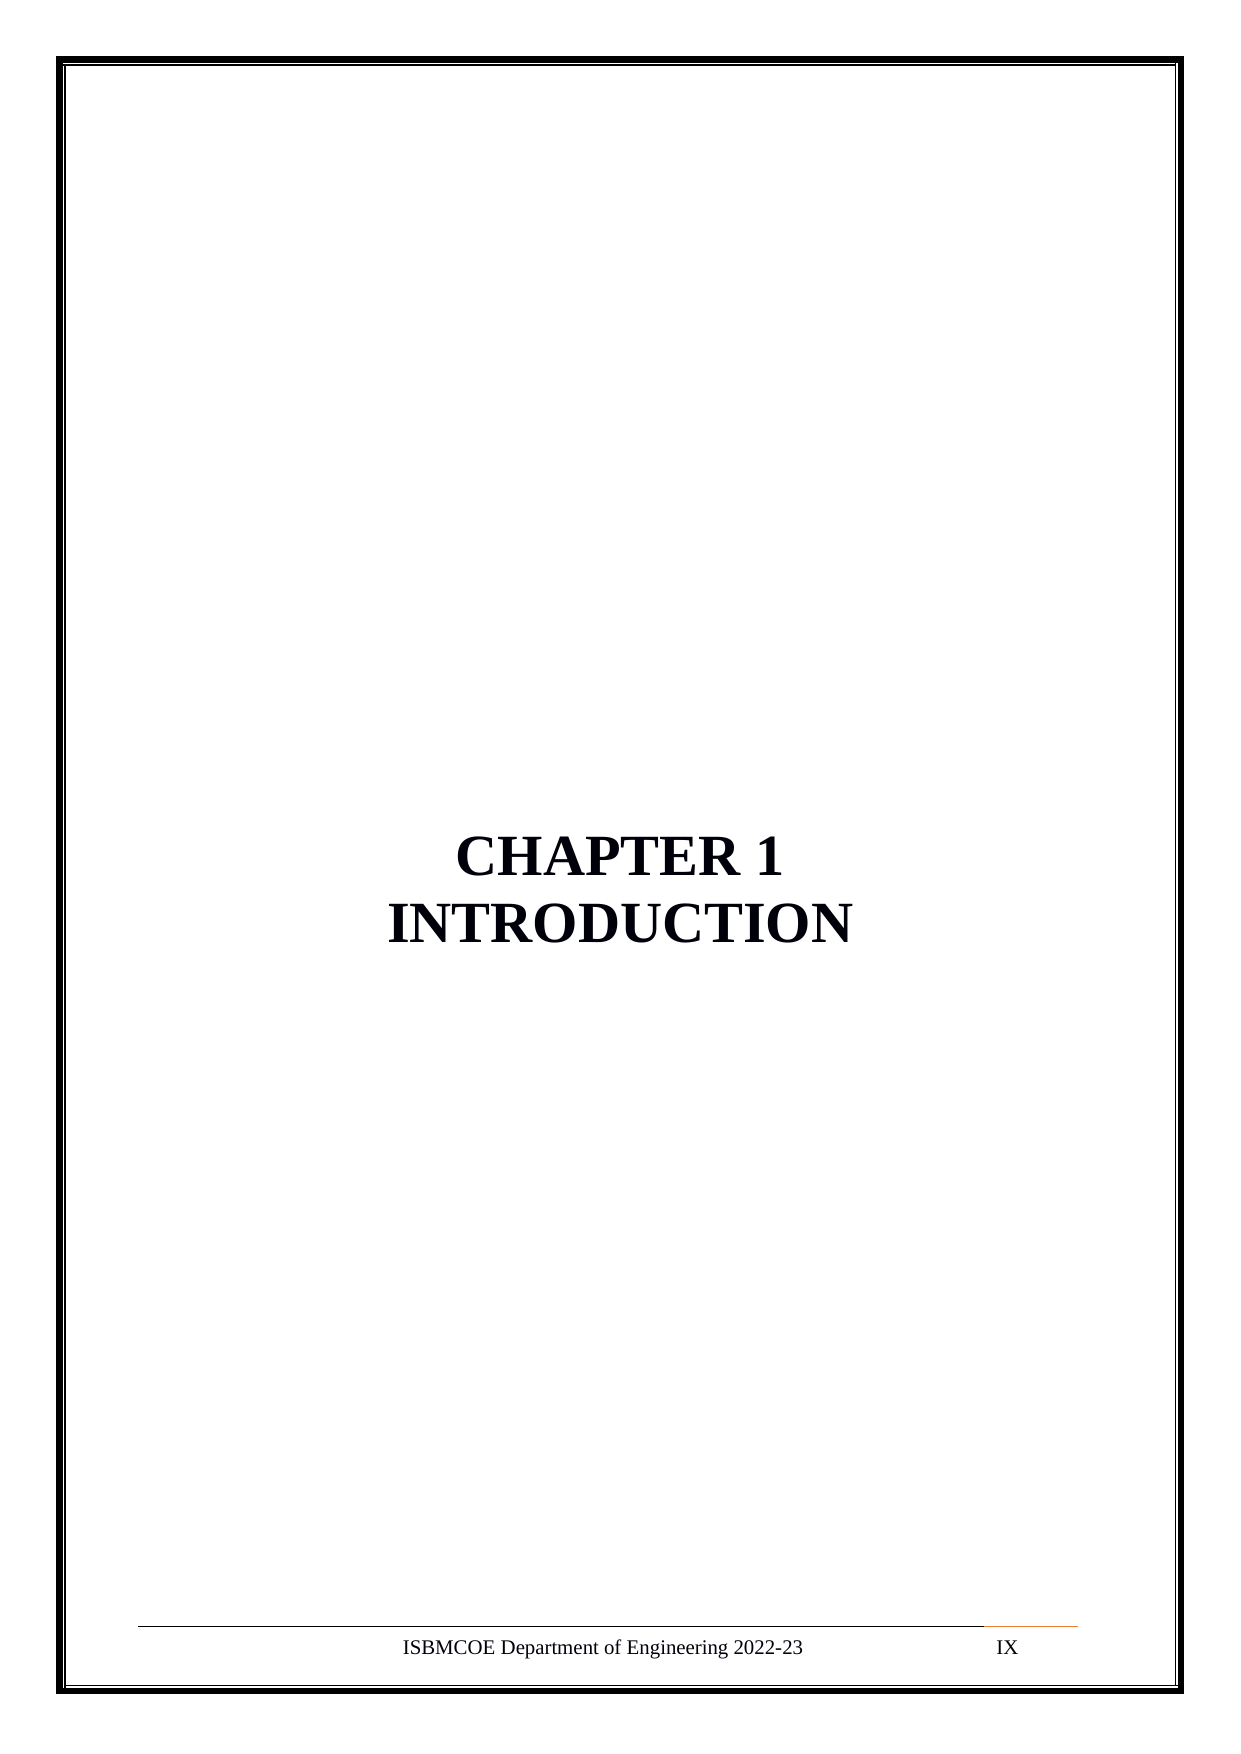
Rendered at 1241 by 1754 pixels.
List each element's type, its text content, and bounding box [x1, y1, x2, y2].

text INTRODUCTION [150, 888, 1090, 955]
text CHAPTER 1 [150, 821, 1090, 888]
